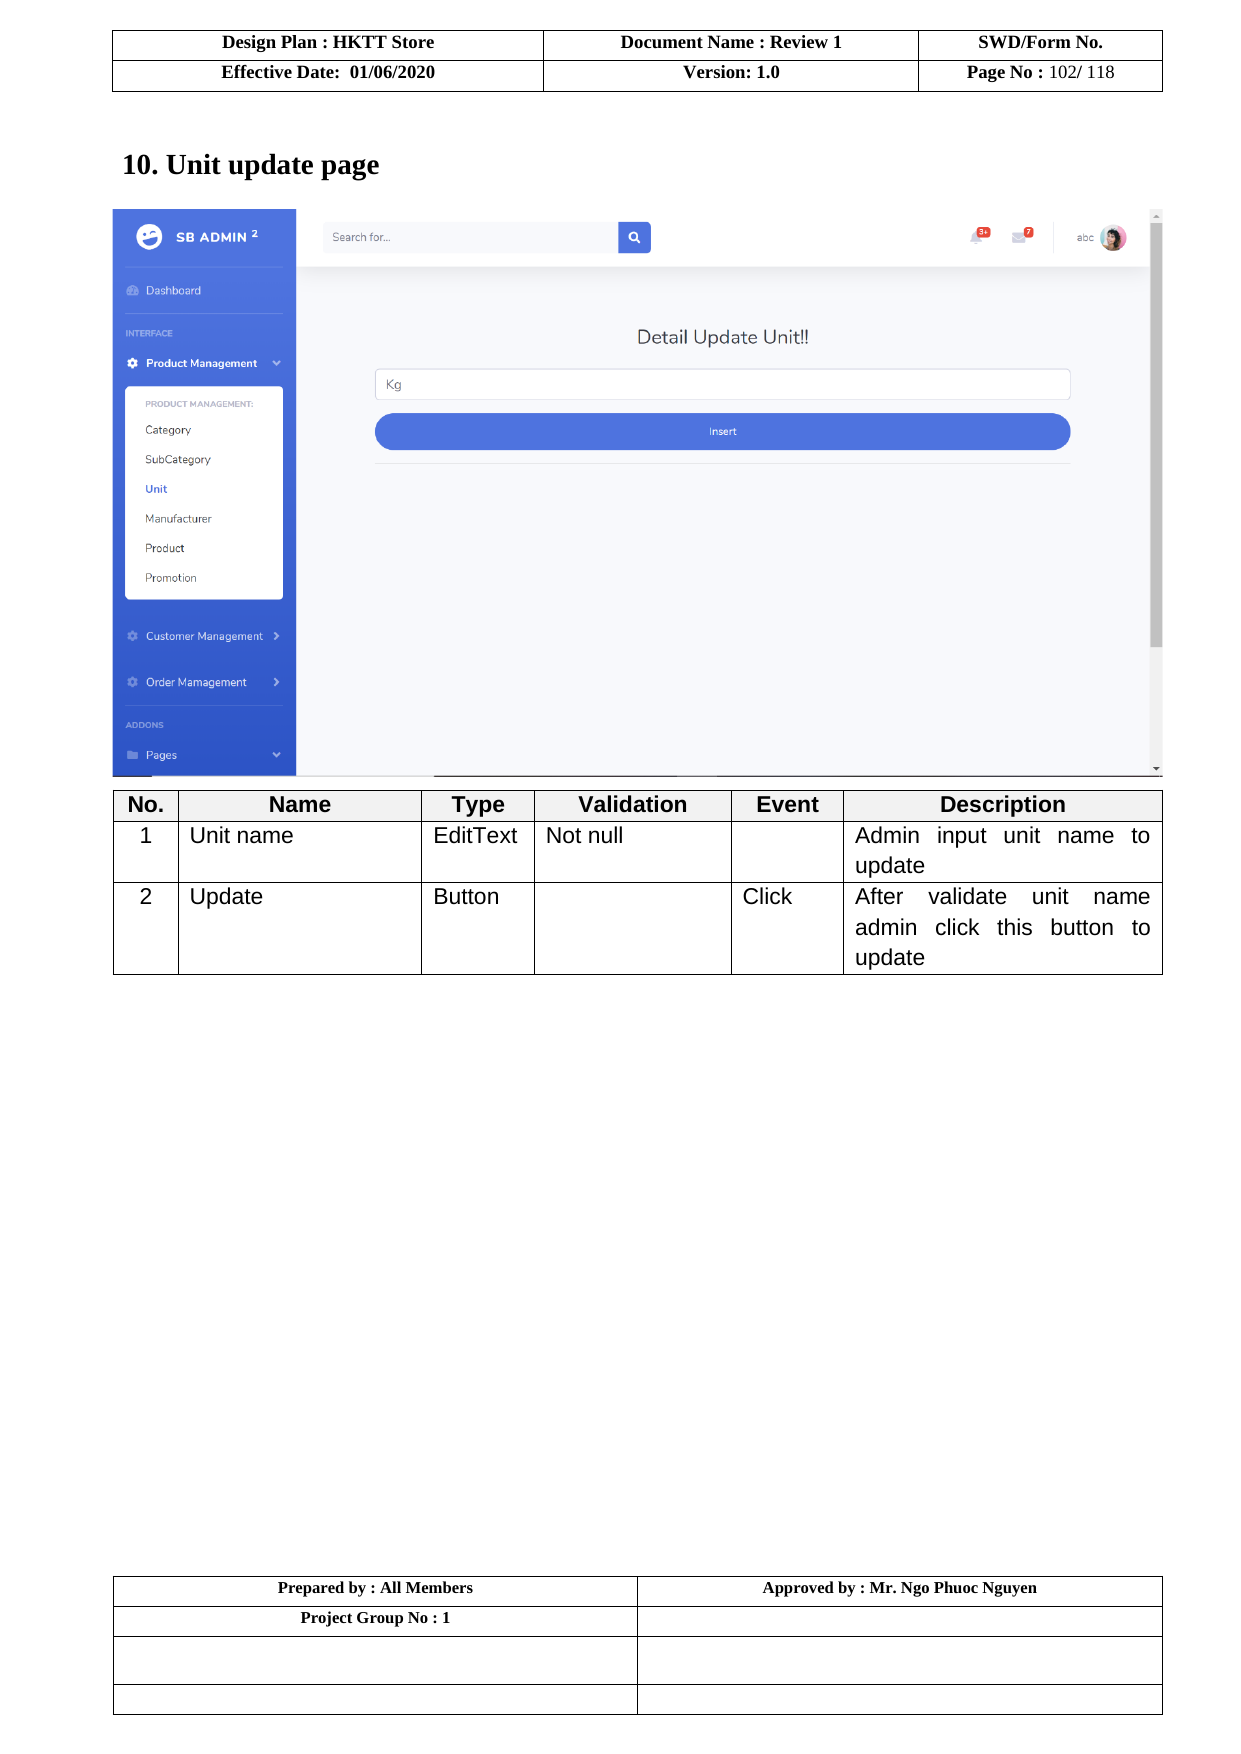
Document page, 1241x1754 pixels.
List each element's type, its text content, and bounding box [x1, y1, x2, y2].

table_cell 1 [114, 822, 178, 882]
table_cell Update [179, 883, 421, 974]
table_cell [535, 883, 731, 974]
table_cell EditText [422, 822, 534, 882]
table_cell After validate unit name admin click this button to update [844, 883, 1162, 974]
table_cell Not null [535, 822, 731, 882]
table_cell Unit name [179, 822, 421, 882]
table_header Validation [535, 791, 731, 821]
table_cell [732, 822, 843, 882]
table_header Name [179, 791, 421, 821]
table_cell Button [422, 883, 534, 974]
table_cell Click [732, 883, 843, 974]
subtitle 10. Unit update page [122, 147, 1162, 181]
table_header No. [114, 791, 178, 821]
table_header Type [422, 791, 534, 821]
table_cell 2 [114, 883, 178, 974]
table_header Description [844, 791, 1162, 821]
table_cell Admin input unit name to update [844, 822, 1162, 882]
table_header Event [732, 791, 843, 821]
picture [112, 209, 1163, 777]
